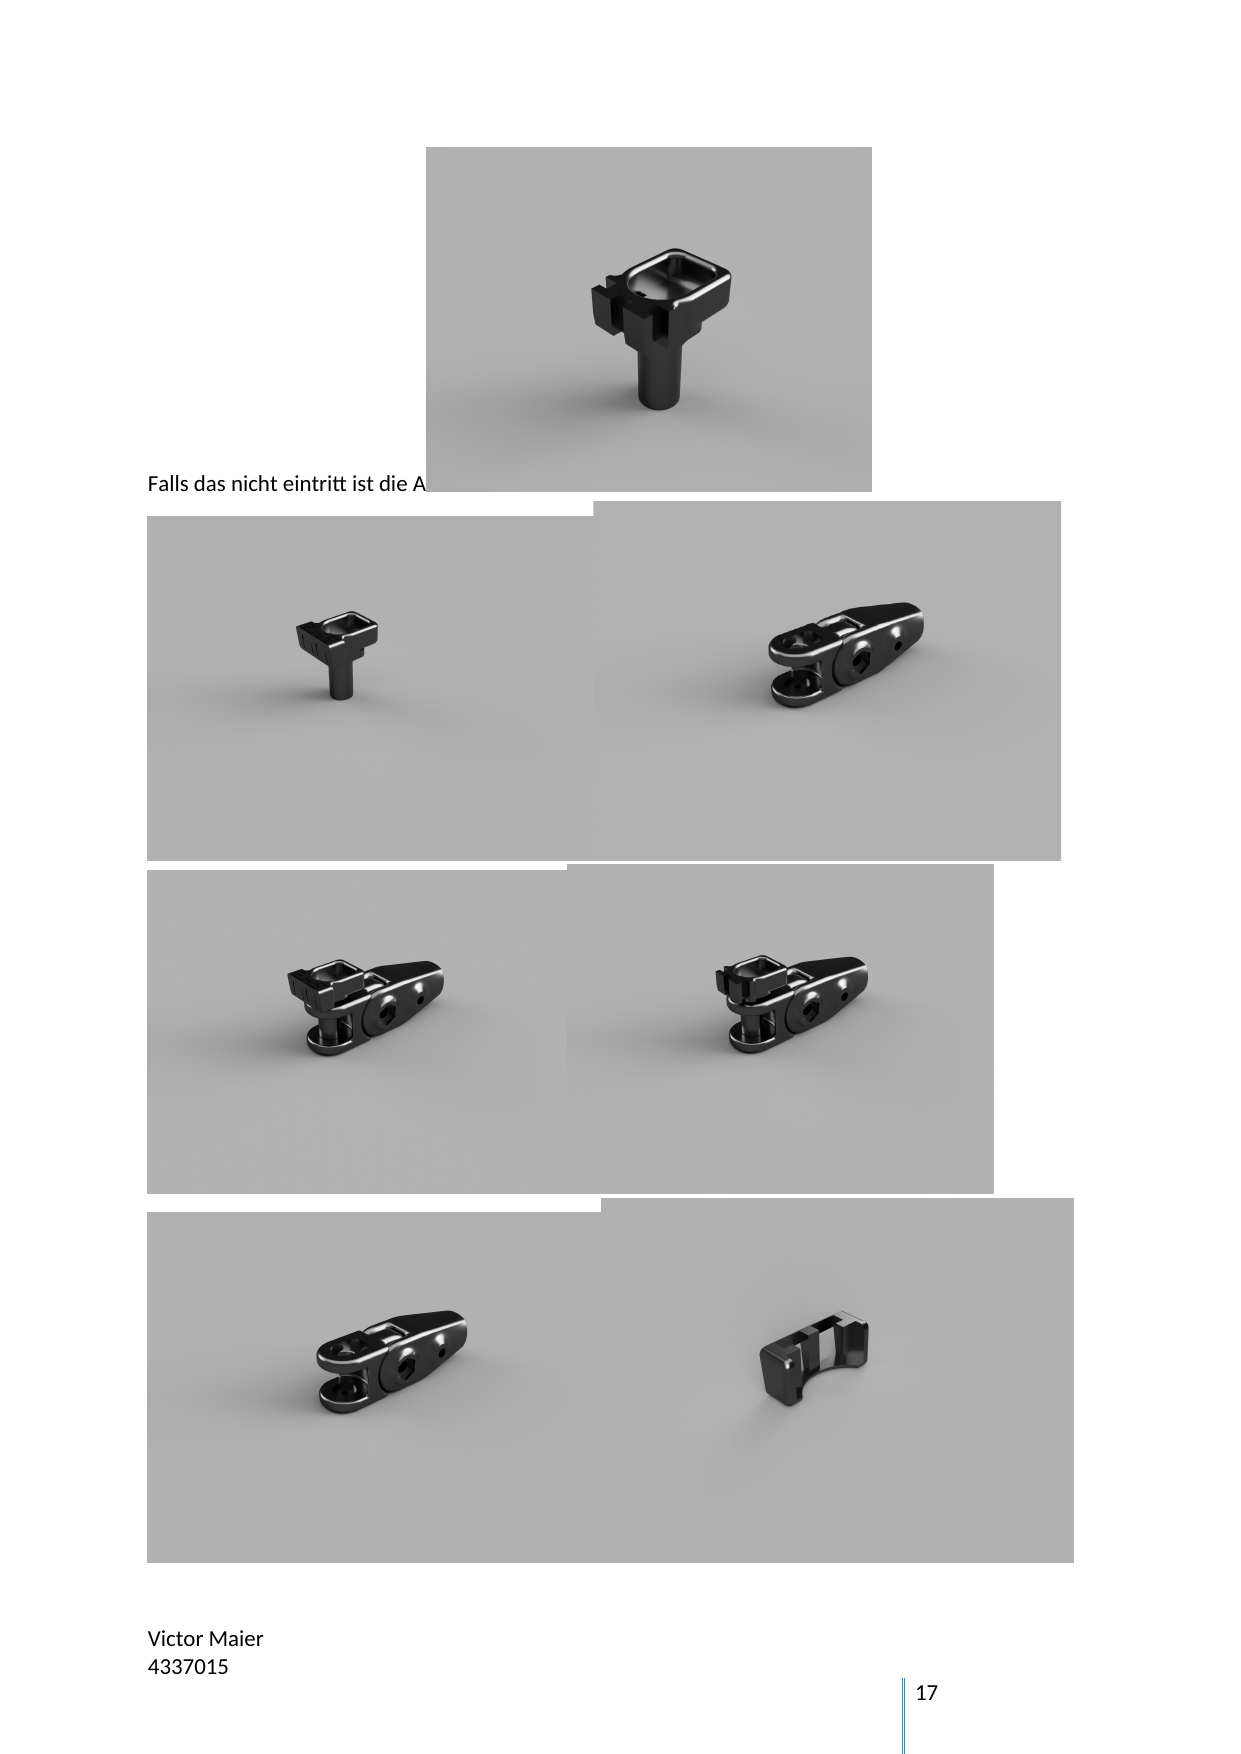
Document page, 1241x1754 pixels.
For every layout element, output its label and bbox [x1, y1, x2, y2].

picture [147, 864, 994, 1194]
picture [147, 501, 1062, 861]
picture [426, 147, 872, 492]
picture [147, 1198, 1074, 1563]
text [148, 148, 1093, 1563]
